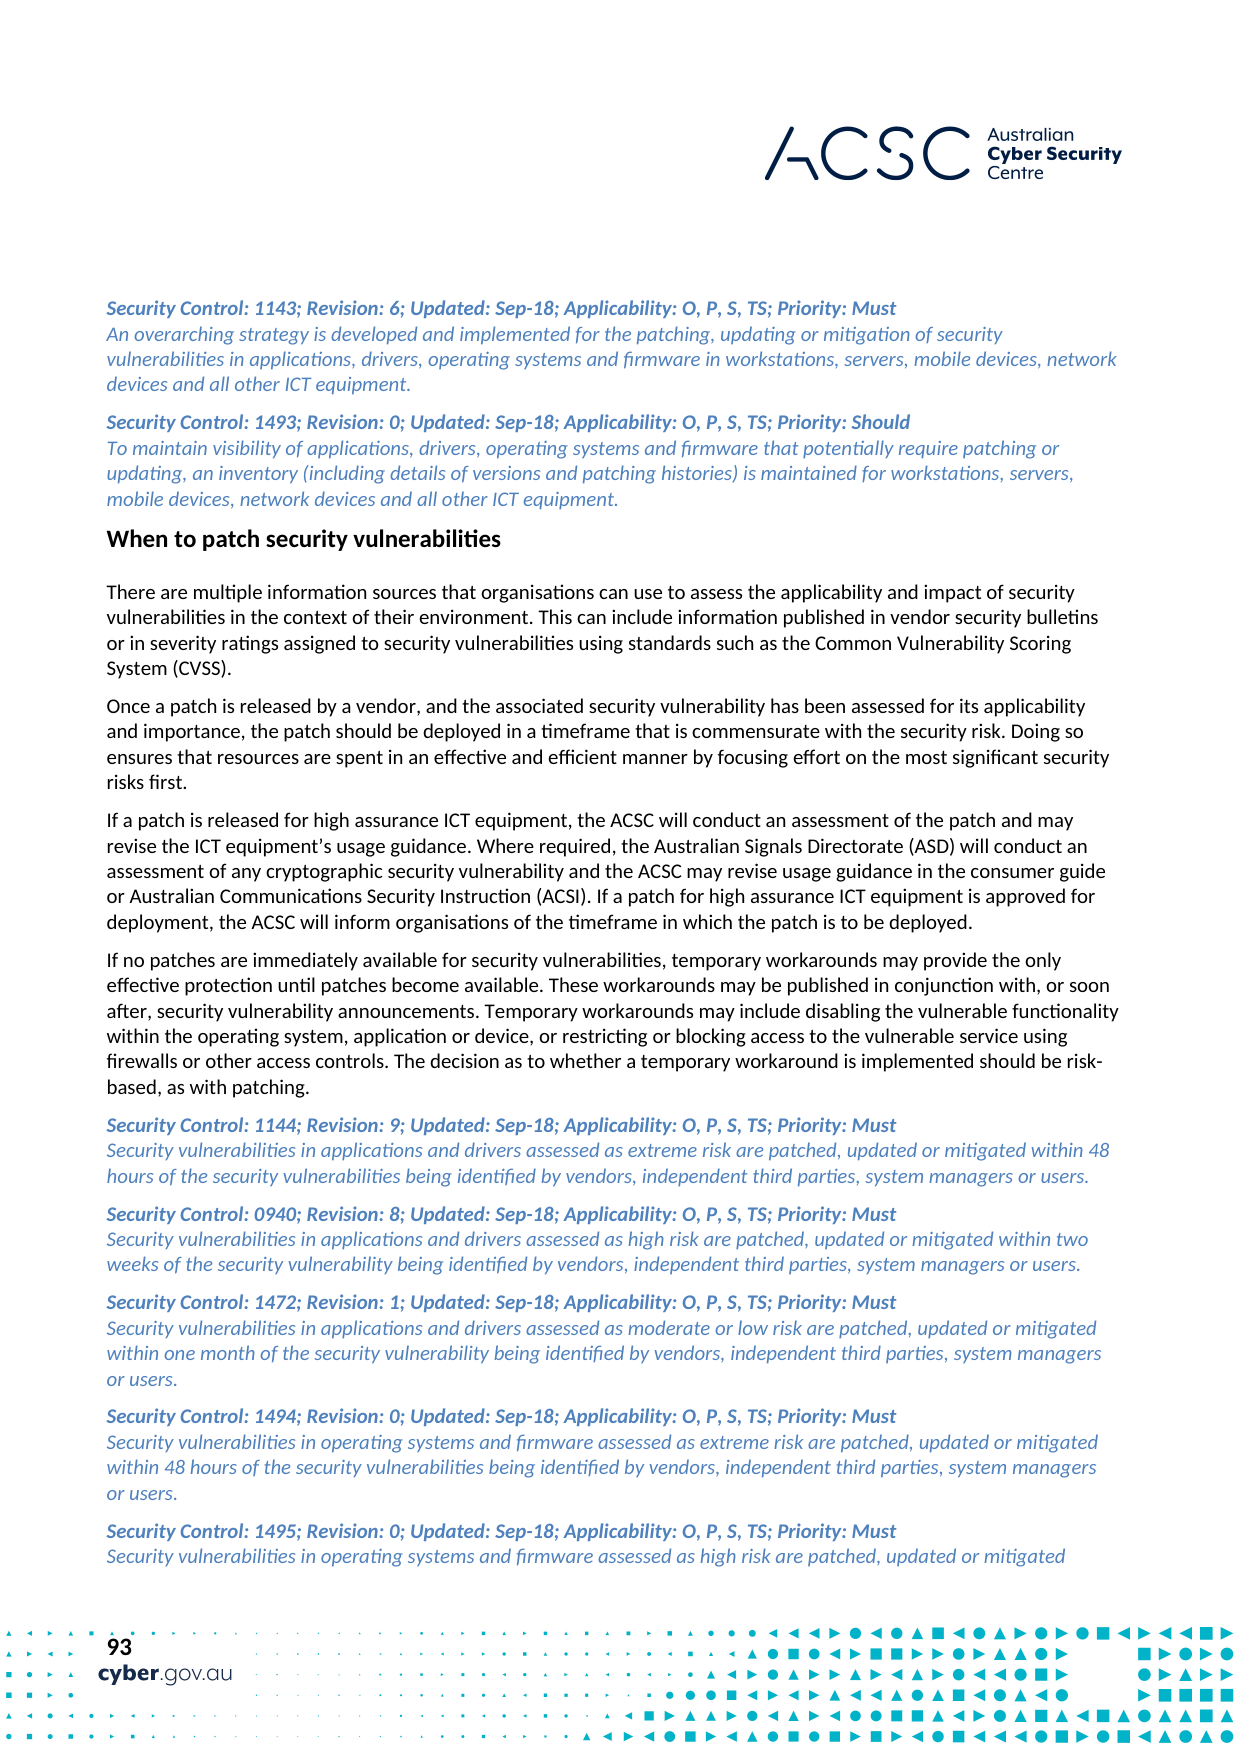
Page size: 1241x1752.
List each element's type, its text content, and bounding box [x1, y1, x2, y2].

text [106, 1518, 1122, 1569]
text If a patch is released for high assurance ICT equipment, the ACSC will conduct an assessment of the patch and may revise the ICT equipment’s usage guidance. Where required, the Australian Signals Directorate (ASD) will conduct an assessment of any cryptographic security vulnerability and the ACSC may revise usage guidance in the consumer guide or Australian Communications Security Instruction (ACSI). If a patch for high assurance ICT equipment is approved for deployment, the ACSC will inform organisations of the timeframe in which the patch is to be deployed. [106, 807, 1122, 934]
text Security Control: 1144; Revision: 9; Updated: Sep-18; Applicability: O, P, S, TS; Priority: Must Security vulnerabilities in applications and drivers assessed as extreme risk are patched, updated or mitigated within 48 hours of the security vulnerabilities being identified by vendors, independent third parties, system managers or users. [106, 1112, 1122, 1188]
text Security Control: 1494; Revision: 0; Updated: Sep-18; Applicability: O, P, S, TS; Priority: Must Security vulnerabilities in operating systems and firmware assessed as extreme risk are patched, updated or mitigated within 48 hours of the security vulnerabilities being identified by vendors, independent third parties, system managers or users. [106, 1404, 1122, 1505]
text Security Control: 1143; Revision: 6; Updated: Sep-18; Applicability: O, P, S, TS; Priority: Must An overarching strategy is developed and implemented for the patching, updating or mitigation of security vulnerabilities in applications, drivers, operating systems and firmware in workstations, servers, mobile devices, network devices and all other ICT equipment. [106, 295, 1122, 397]
text There are multiple information sources that organisations can use to assess the applicability and impact of security vulnerabilities in the context of their environment. This can include information published in vendor security bulletins or in severity ratings assigned to security vulnerabilities using standards such as the Common Vulnerability Scoring System (CVSS). [106, 579, 1122, 681]
picture [0, 0, 1240, 317]
text Security Control: 1472; Revision: 1; Updated: Sep-18; Applicability: O, P, S, TS; Priority: Must Security vulnerabilities in applications and drivers assessed as moderate or low risk are patched, updated or mitigated within one month of the security vulnerability being identified by vendors, independent third parties, system managers or users. [106, 1289, 1122, 1391]
text If no patches are immediately available for security vulnerabilities, temporary workarounds may provide the only effective protection until patches become available. These workarounds may be published in conjunction with, or soon after, security vulnerability announcements. Temporary workarounds may include disabling the vulnerable functionality within the operating system, application or device, or restricting or blocking access to the vulnerable service using firewalls or other access controls. The decision as to whether a temporary workaround is implemented should be risk-based, as with patching. [106, 947, 1122, 1099]
text Security Control: 1493; Revision: 0; Updated: Sep-18; Applicability: O, P, S, TS; Priority: Should To maintain visibility of applications, drivers, operating systems and firmware that potentially require patching or updating, an inventory (including details of versions and patching histories) is maintained for workstations, servers, mobile devices, network devices and all other ICT equipment. [106, 409, 1122, 511]
subtitle When to patch security vulnerabilities [106, 524, 1122, 554]
picture [0, 1624, 1237, 1747]
text Once a patch is released by a vendor, and the associated security vulnerability has been assessed for its applicability and importance, the patch should be deployed in a timeframe that is commensurate with the security risk. Doing so ensures that resources are spent in an effective and efficient manner by focusing effort on the most significant security risks first. [106, 693, 1122, 795]
text Security Control: 0940; Revision: 8; Updated: Sep-18; Applicability: O, P, S, TS; Priority: Must Security vulnerabilities in applications and drivers assessed as high risk are patched, updated or mitigated within two weeks of the security vulnerability being identified by vendors, independent third parties, system managers or users. [106, 1201, 1122, 1277]
